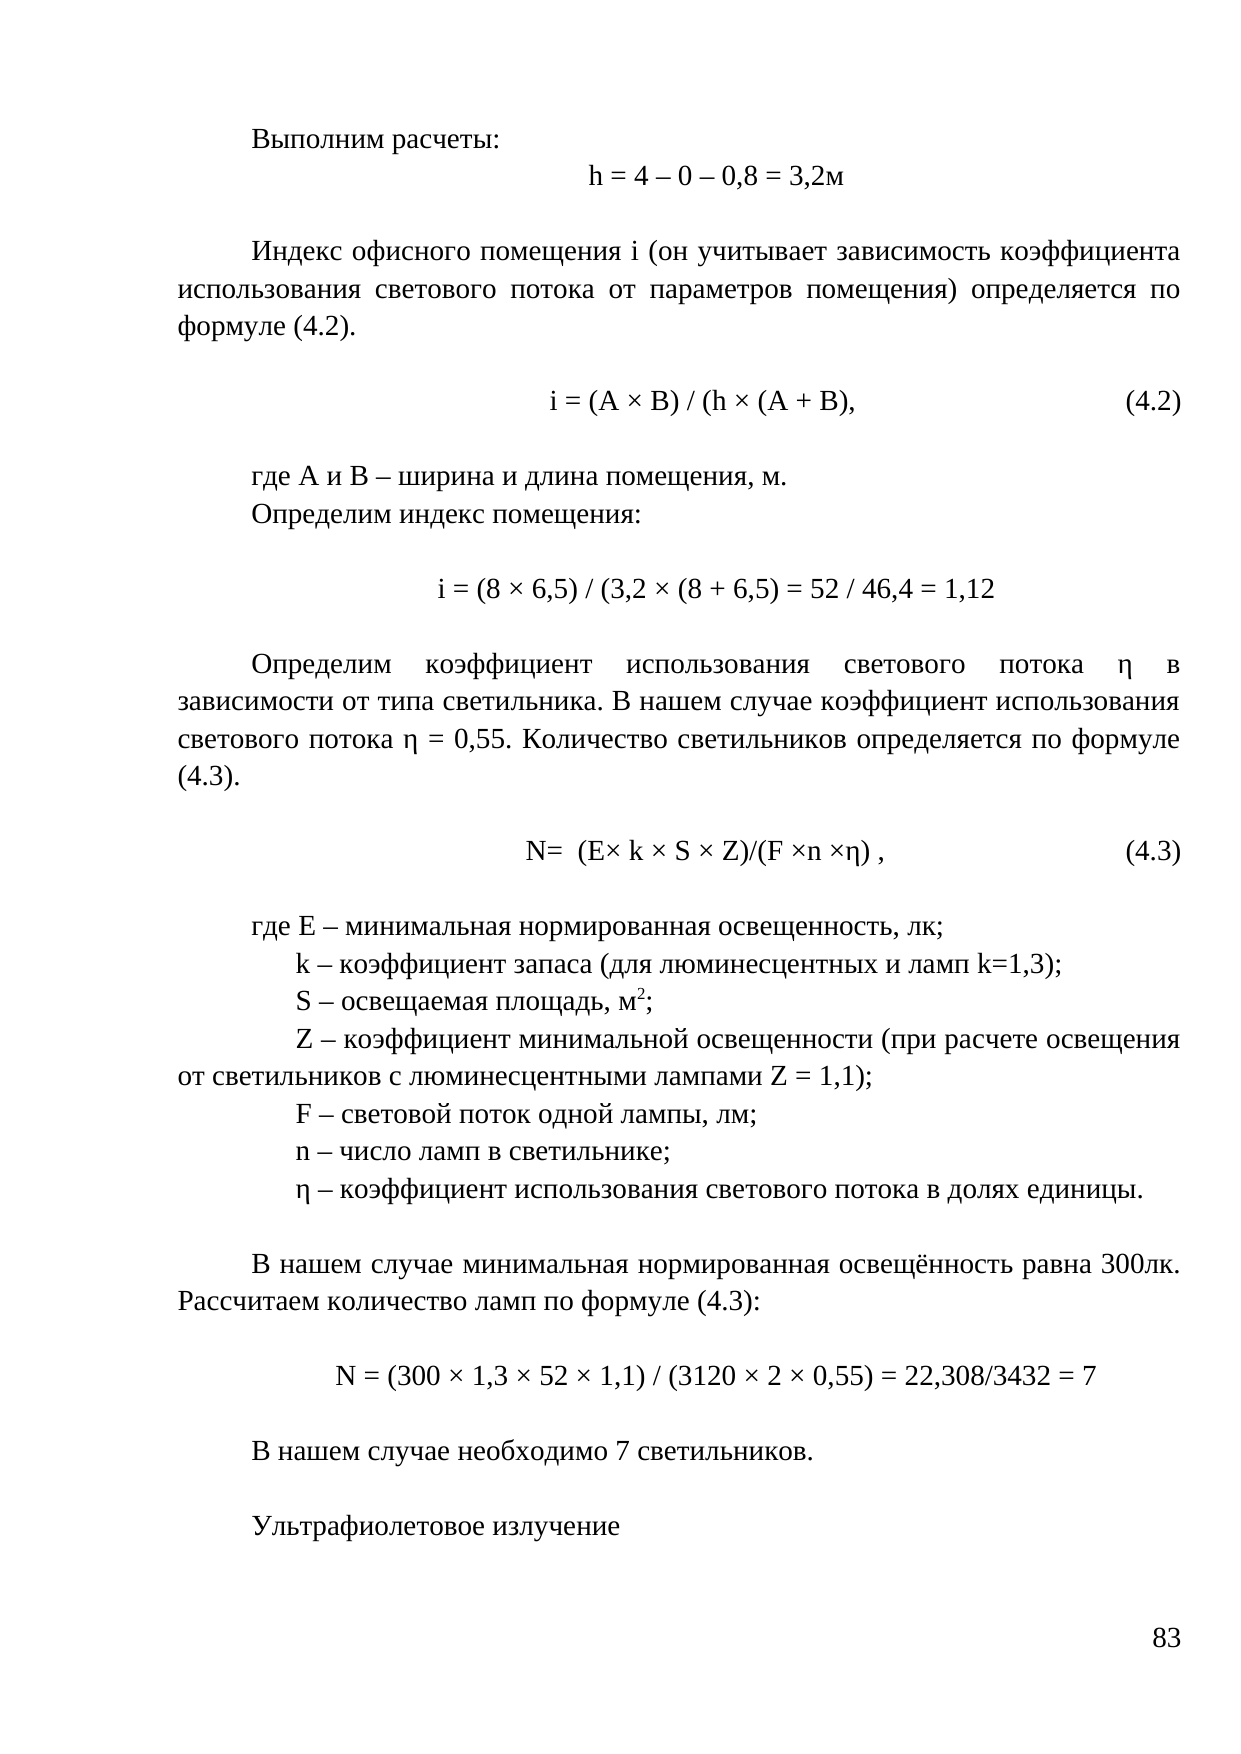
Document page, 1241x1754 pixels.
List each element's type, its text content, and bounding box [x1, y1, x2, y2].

text F – световой поток одной лампы, лм; [177, 1093, 1181, 1131]
text где Е – минимальная нормированная освещенность, лк; [177, 906, 1181, 943]
text В нашем случае минимальная нормированная освещённость равна 300лк. Рассчитаем количество ламп по формуле (4.3): [177, 1243, 1181, 1318]
text N = (300 × 1,3 × 52 × 1,1) / (3120 × 2 × 0,55) = 22,308/3432 = 7 [177, 1356, 1181, 1393]
text Индекс офисного помещения i (он учитывает зависимость коэффициента использования светового потока от параметров помещения) определяется по формуле (4.2). [177, 231, 1181, 343]
text Выполним расчеты: [177, 118, 1181, 156]
text h = 4 – 0 – 0,8 = 3,2м [177, 156, 1181, 193]
text N= (E× k × S × Z)/(F ×n ×η) , (4.3) [177, 831, 1181, 868]
list Ультрафиолетовое излучение [251, 1506, 1181, 1543]
text В нашем случае необходимо 7 светильников. [177, 1431, 1181, 1468]
text Определим индекс помещения: [177, 493, 1181, 531]
text где А и В – ширина и длина помещения, м. [177, 456, 1181, 493]
text i = (A × B) / (h × (A + B), (4.2) [177, 381, 1181, 418]
text i = (8 × 6,5) / (3,2 × (8 + 6,5) = 52 / 46,4 = 1,12 [177, 568, 1181, 606]
text n – число ламп в светильнике; [177, 1131, 1181, 1168]
text S – освещаемая площадь, м2; [177, 981, 1181, 1018]
text Z – коэффициент минимальной освещенности (при расчете освещения от светильников с люминесцентными лампами Z = 1,1); [177, 1018, 1181, 1093]
text η – коэффициент использования светового потока в долях единицы. [177, 1168, 1181, 1206]
text k – коэффициент запаса (для люминесцентных и ламп k=1,3); [177, 943, 1181, 981]
text Определим коэффициент использования светового потока η в зависимости от типа светильника. В нашем случае коэффициент использования светового потока η = 0,55. Количество светильников определяется по формуле (4.3). [177, 643, 1181, 793]
